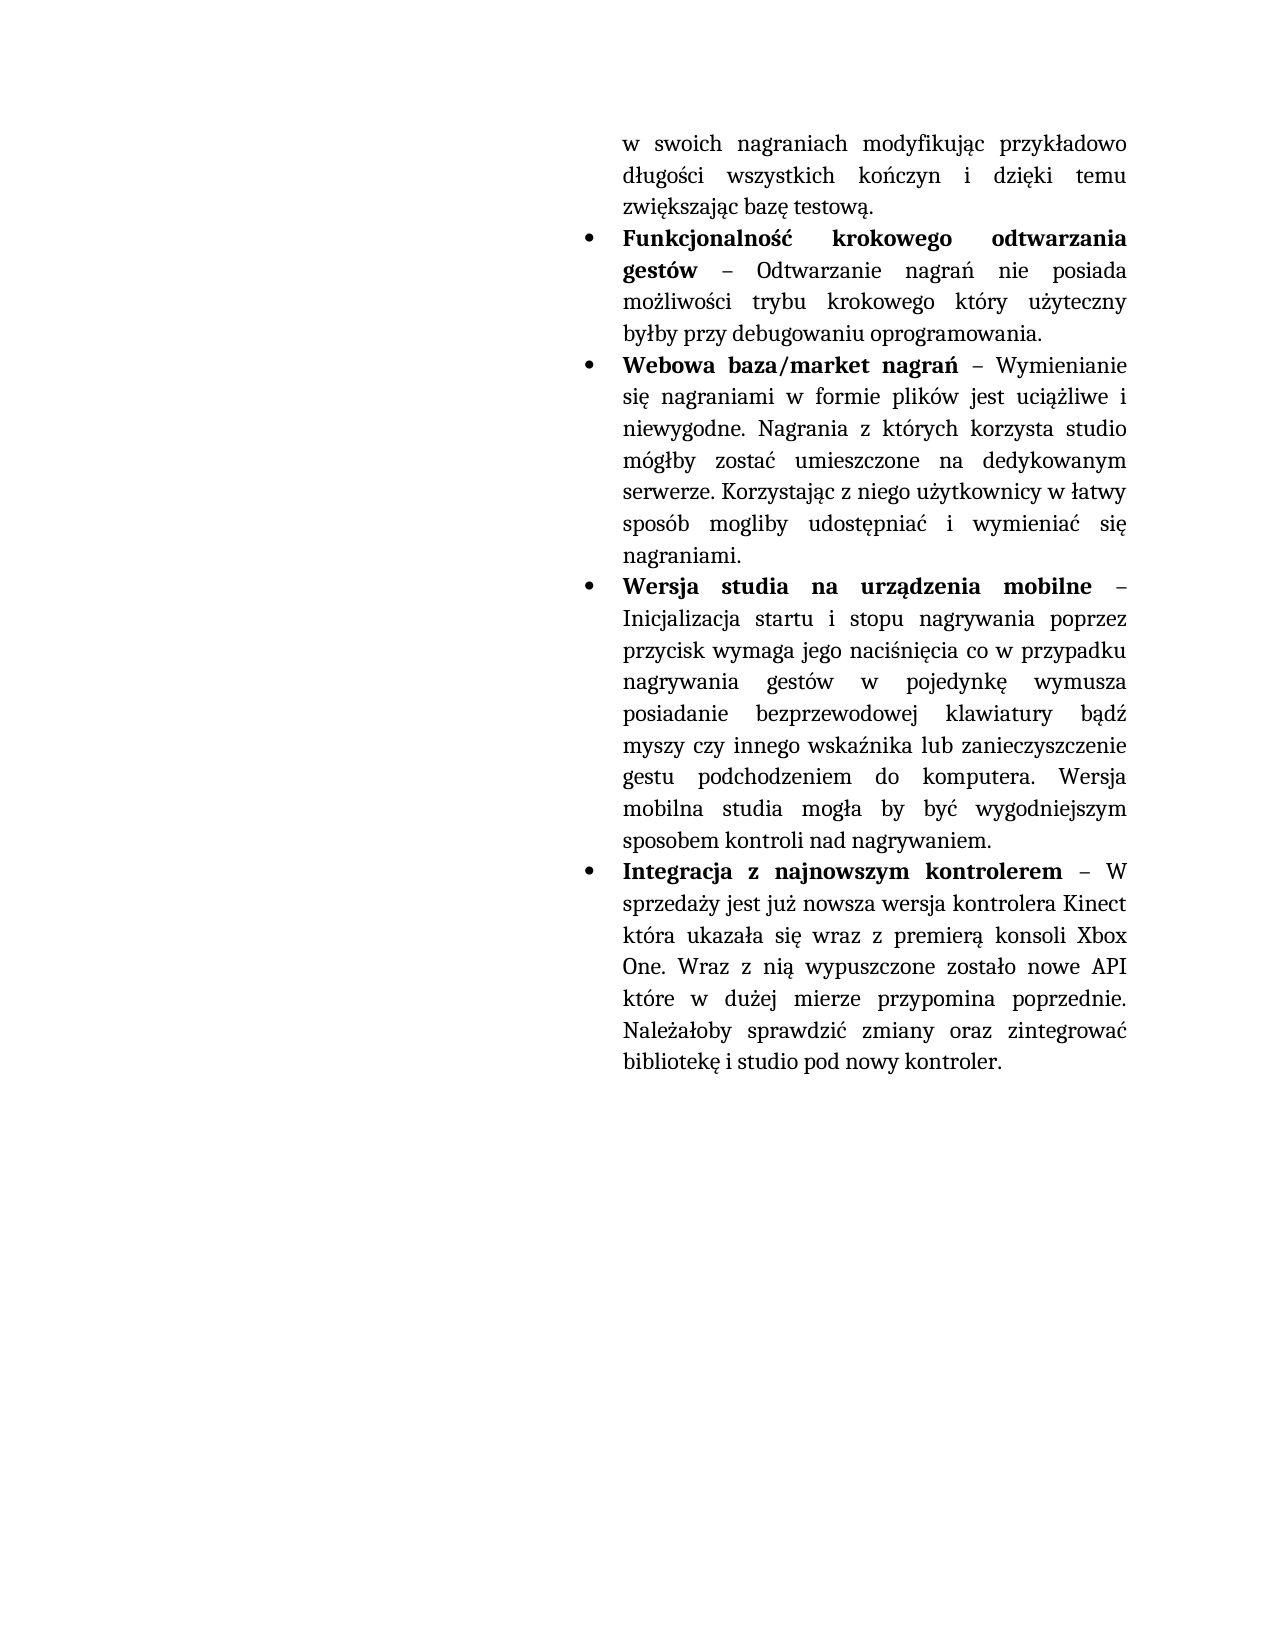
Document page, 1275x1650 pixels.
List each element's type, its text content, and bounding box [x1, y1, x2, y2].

list Funkcjonalność krokowego odtwarzania gestów – Odtwarzanie nagrań nie posiada możliwości trybu krokowego który użyteczny byłby przy debugowaniu oprogramowania. [585, 225, 1127, 347]
list Integracja z najnowszym kontrolerem – W sprzedaży jest już nowsza wersja kontrolera Kinect która ukazała się wraz z premierą konsoli Xbox One. Wraz z nią wypuszczone zostało nowe API które w dużej mierze przypomina poprzednie. Należałoby sprawdzić zmiany oraz zintegrować bibliotekę i studio pod nowy kontroler. [585, 858, 1127, 1076]
list Wersja studia na urządzenia mobilne – Inicjalizacja startu i stopu nagrywania poprzez przycisk wymaga jego naciśnięcia co w przypadku nagrywania gestów w pojedynkę wymusza posiadanie bezprzewodowej klawiatury bądź myszy czy innego wskaźnika lub zanieczyszczenie gestu podchodzeniem do komputera. Wersja mobilna studia mogła by być wygodniejszym sposobem kontroli nad nagrywaniem. [585, 573, 1127, 854]
list Webowa baza/market nagrań – Wymienianie się nagraniami w formie plików jest uciążliwe i niewygodne. Nagrania z których korzysta studio mógłby zostać umieszczone na dedykowanym serwerze. Korzystając z niego użytkownicy w łatwy sposób mogliby udostępniać i wymieniać się nagraniami. [585, 352, 1127, 569]
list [585, 130, 1127, 221]
